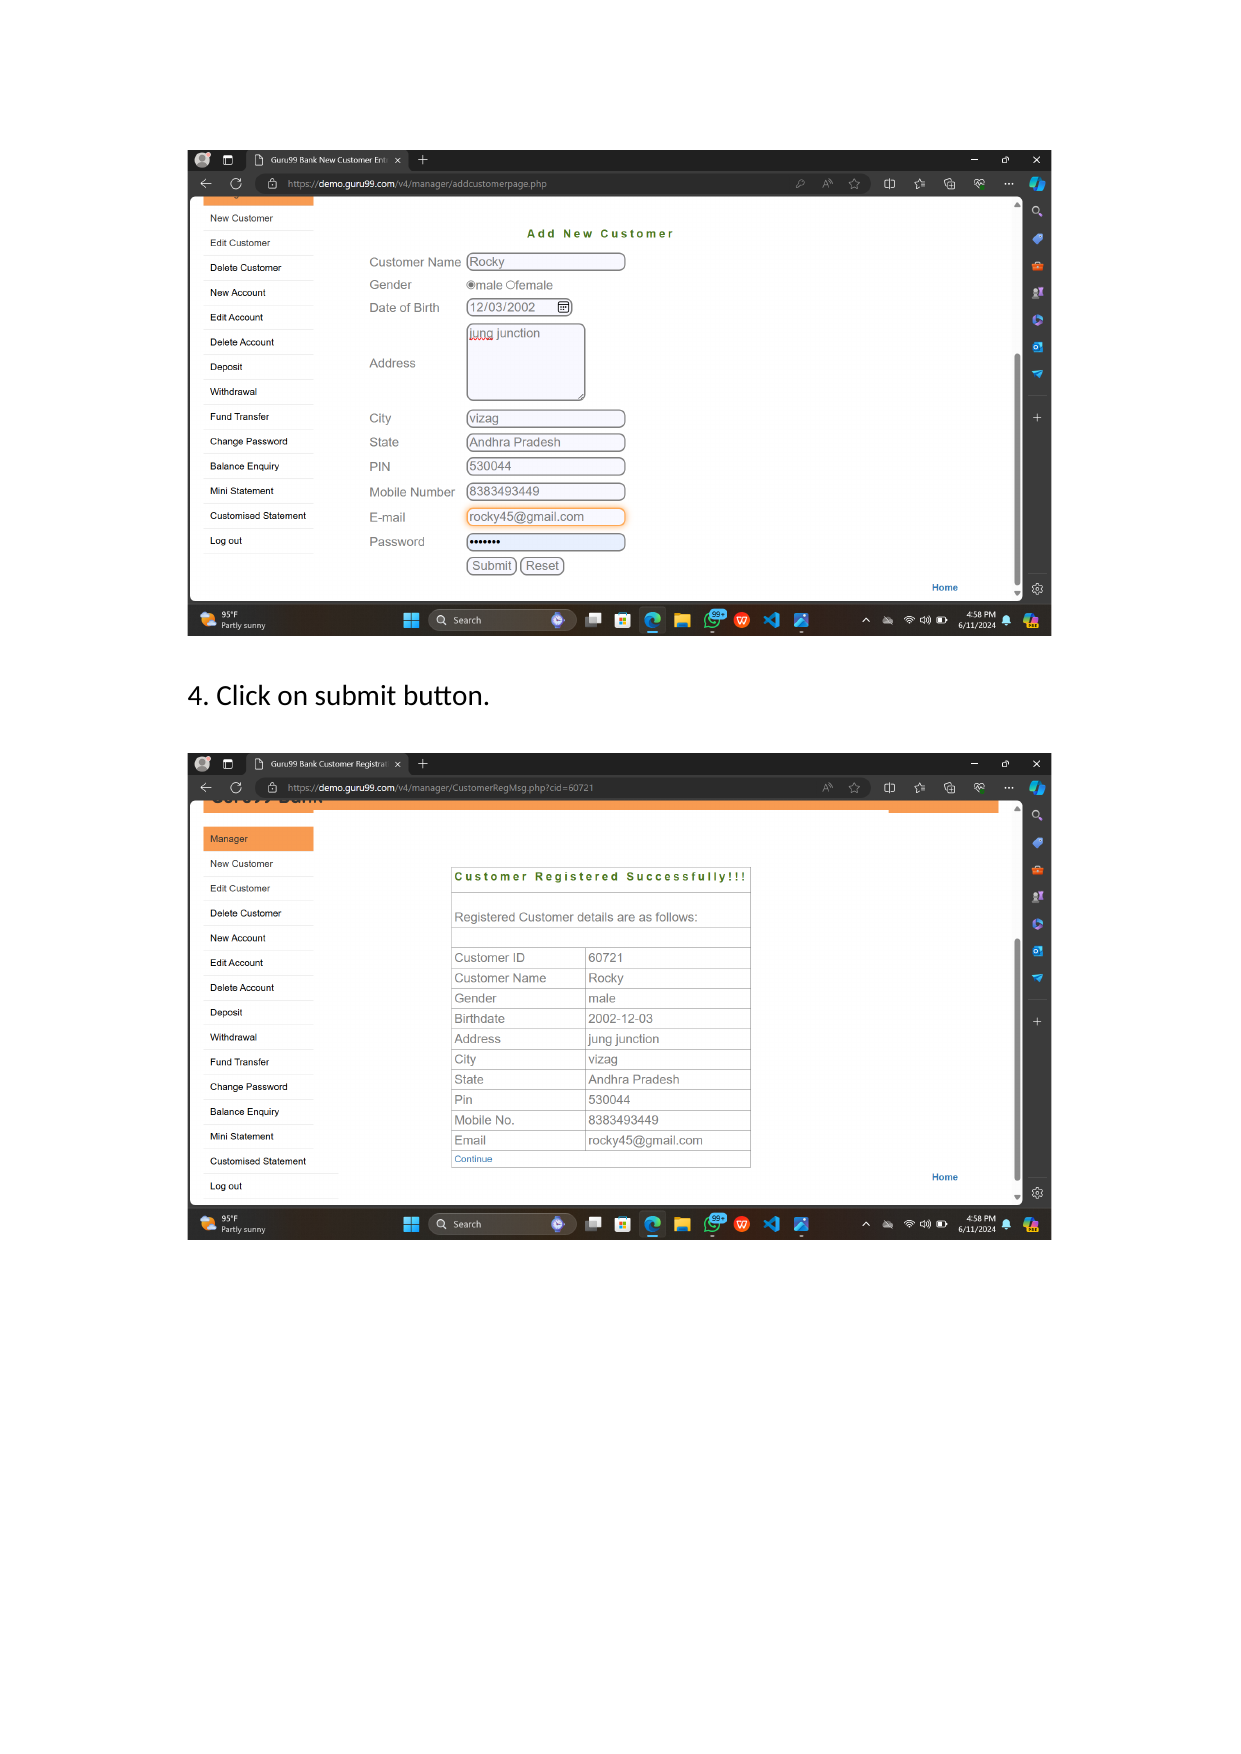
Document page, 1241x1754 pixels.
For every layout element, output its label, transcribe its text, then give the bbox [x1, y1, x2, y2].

picture [187, 753, 1052, 1240]
picture [187, 150, 1052, 636]
list Click on submit button. [187, 677, 1053, 712]
